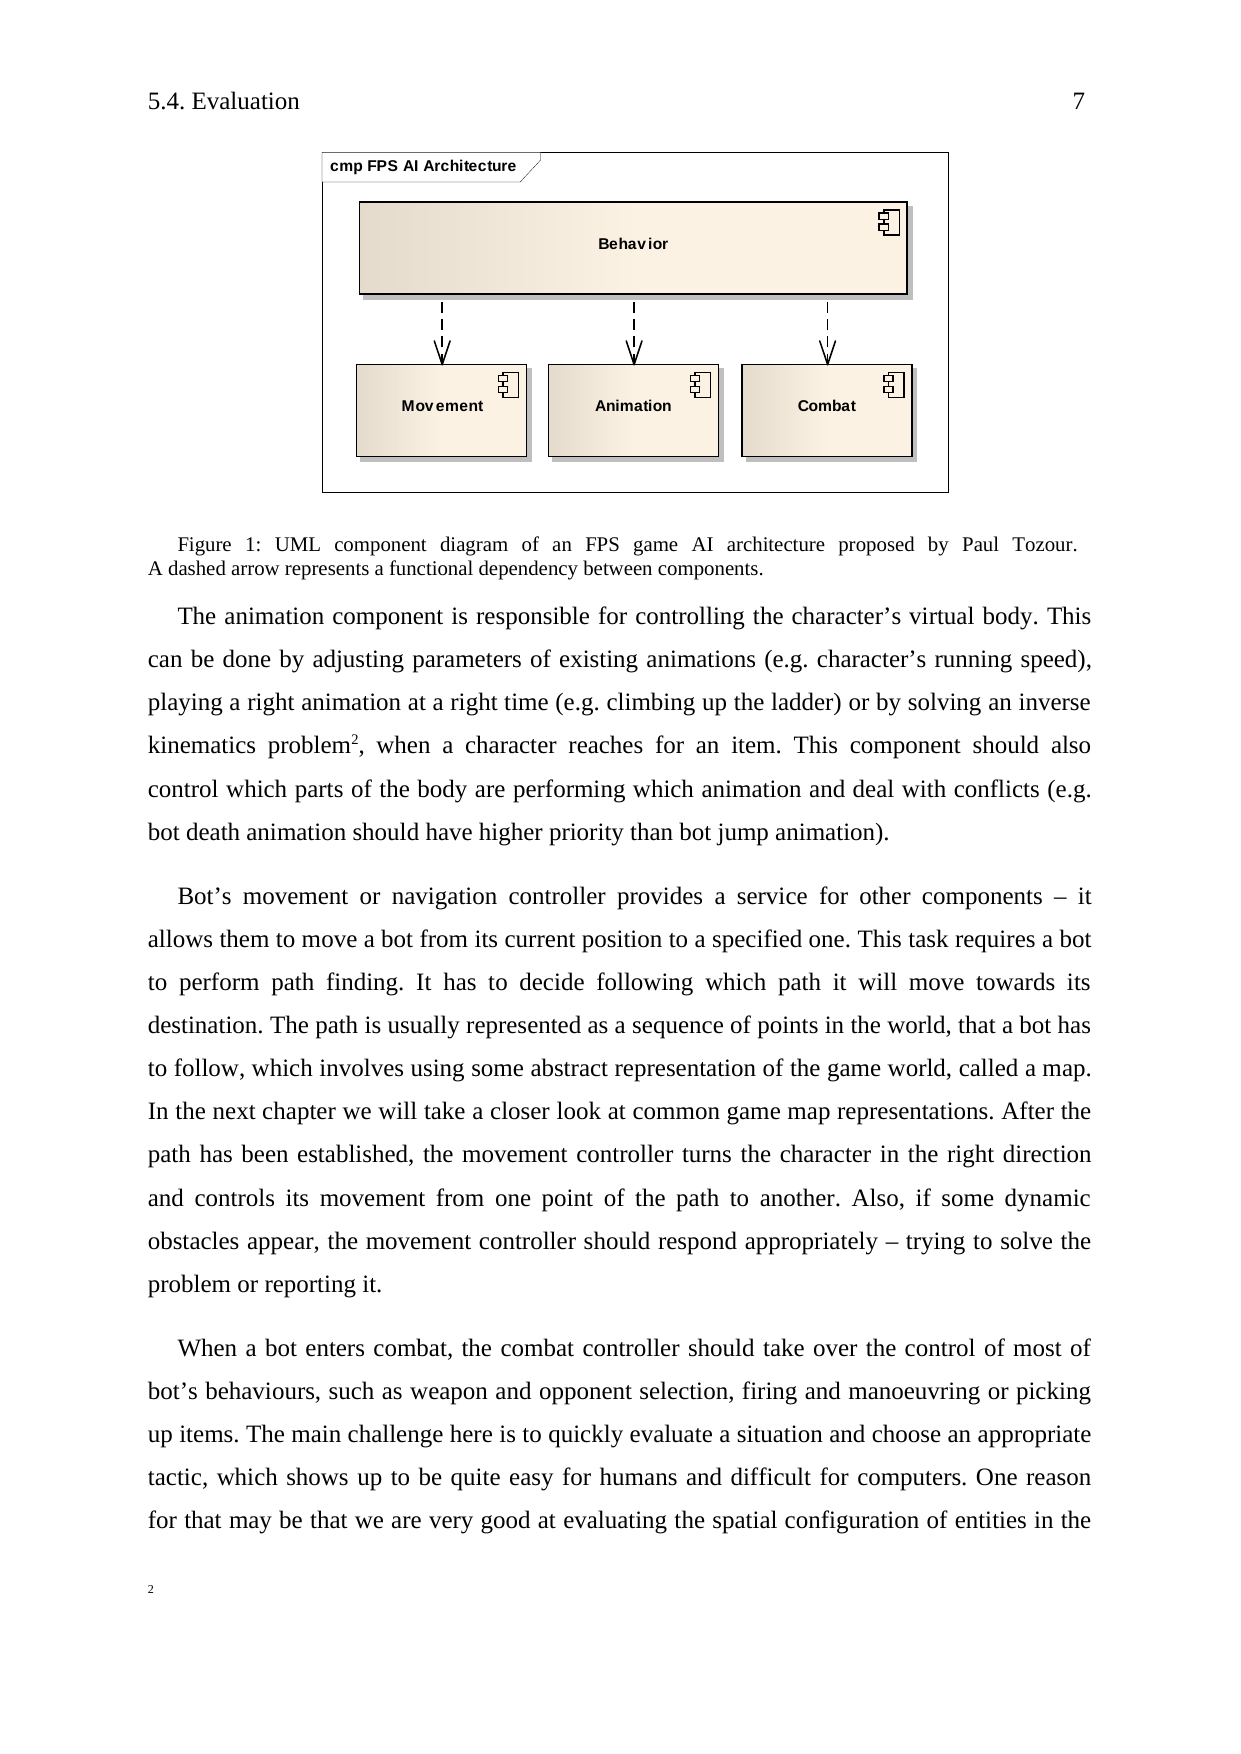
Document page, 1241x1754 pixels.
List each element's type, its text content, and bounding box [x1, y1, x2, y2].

text The animation component is responsible for controlling the character’s virtual body. This can be done by adjusting parameters of existing animations (e.g. character’s running speed), playing a right animation at a right time (e.g. climbing up the ladder) or by solving an inverse kinematics problem, when a character reaches for an item. This component should also control which parts of the body are performing which animation and deal with conflicts (e.g. bot death animation should have higher priority than bot jump animation). [148, 601, 1093, 846]
text Figure 1: UML component diagram of an FPS game AI architecture proposed by Paul Tozour. A dashed arrow represents a functional dependency between components. [148, 532, 1093, 580]
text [148, 1333, 1093, 1534]
text Bot’s movement or navigation controller provides a service for other components – it allows them to move a bot from its current position to a specified one. This task requires a bot to perform path finding. It has to decide following which path it will move towards its destination. The path is usually represented as a sequence of points in the world, that a bot has to follow, which involves using some abstract representation of the game world, called a map. In the next chapter we will take a closer look at common game map representations. After the path has been established, the movement controller turns the character in the right direction and controls its movement from one point of the path to another. Also, if some dynamic obstacles appear, the movement controller should respond appropriately – trying to solve the problem or reporting it. [148, 881, 1093, 1298]
